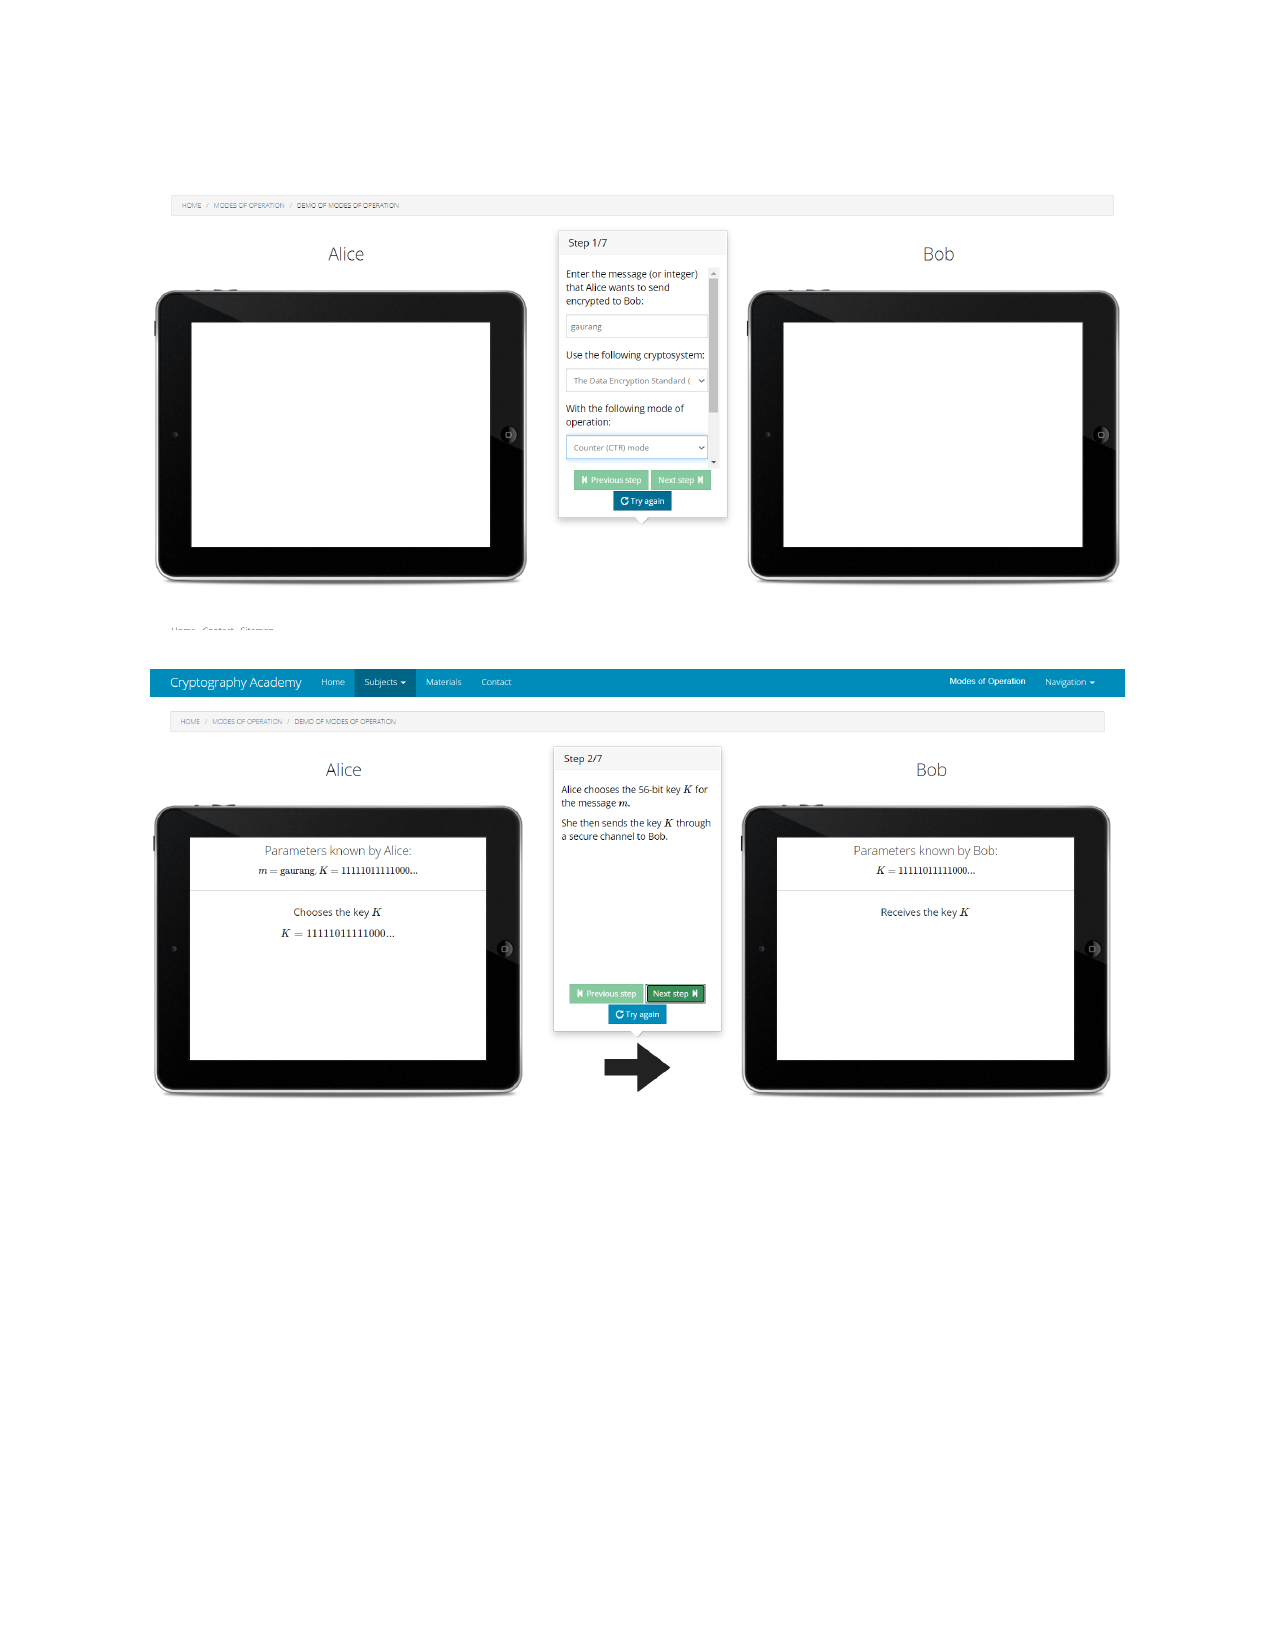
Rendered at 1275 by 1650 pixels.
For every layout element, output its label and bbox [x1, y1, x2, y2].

picture [150, 698, 1125, 1137]
picture [150, 186, 1125, 630]
